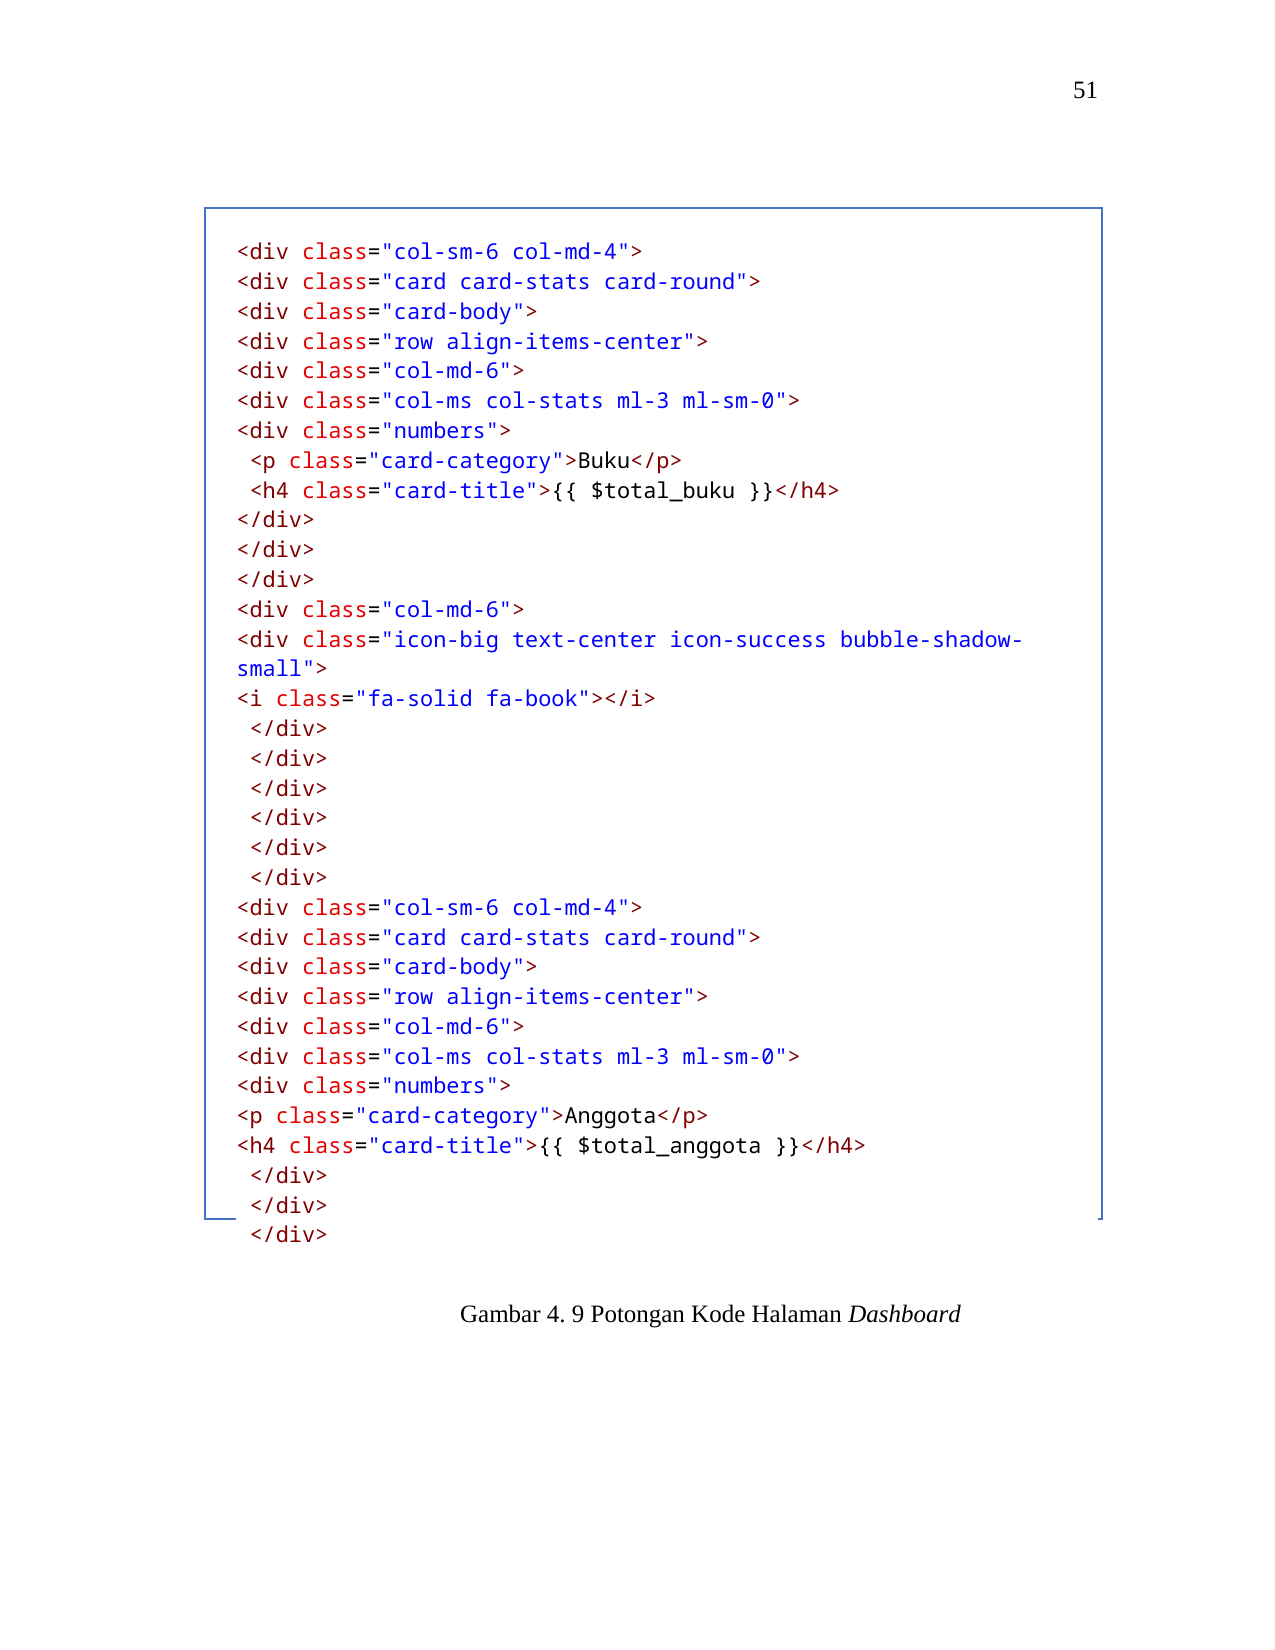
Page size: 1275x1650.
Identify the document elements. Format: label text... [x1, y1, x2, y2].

text <div class="icon-big text-center icon-success bubble-shadow-small"> [236, 623, 1098, 683]
text </div> [236, 1160, 1098, 1189]
text <div class="numbers"> [236, 415, 1098, 445]
text <div class="col-ms col-stats ml-3 ml-sm-0"> [236, 385, 1098, 415]
text </div> [236, 832, 1098, 862]
text Gambar 4. 9 Potongan Kode Halaman Dashboard [236, 1299, 1098, 1327]
text <div class="card card-stats card-round"> [236, 266, 1098, 296]
text </div> [236, 802, 1098, 832]
text </div> [236, 564, 1098, 594]
text <div class="col-md-6"> [236, 355, 1098, 385]
text </div> [236, 1189, 1098, 1219]
text <div class="card-body"> [236, 296, 1098, 326]
text <div class="col-sm-6 col-md-4"> [236, 236, 1098, 266]
text <i class="fa-solid fa-book"></i> [236, 683, 1098, 713]
text <h4 class="card-title">{{ $total_anggota }}</h4> [236, 1130, 1098, 1160]
text <div class="col-ms col-stats ml-3 ml-sm-0"> [236, 1041, 1098, 1070]
text </div> [236, 1219, 1098, 1249]
text <div class="card-body"> [236, 951, 1098, 981]
text <div class="numbers"> [236, 1070, 1098, 1100]
text </div> [236, 772, 1098, 802]
text </div> [236, 534, 1098, 564]
text <div class="col-md-6"> [236, 594, 1098, 623]
text </div> [236, 713, 1098, 743]
text <p class="card-category">Buku</p> [236, 445, 1098, 474]
text <div class="row align-items-center"> [236, 981, 1098, 1011]
text </div> [236, 862, 1098, 892]
text </div> [236, 743, 1098, 772]
text <p class="card-category">Anggota</p> [236, 1100, 1098, 1130]
text <div class="col-sm-6 col-md-4"> [236, 892, 1098, 921]
text <div class="col-md-6"> [236, 1011, 1098, 1041]
text <div class="row align-items-center"> [236, 326, 1098, 355]
text <div class="card card-stats card-round"> [236, 921, 1098, 951]
text <h4 class="card-title">{{ $total_buku }}</h4> [236, 474, 1098, 504]
text </div> [236, 504, 1098, 534]
